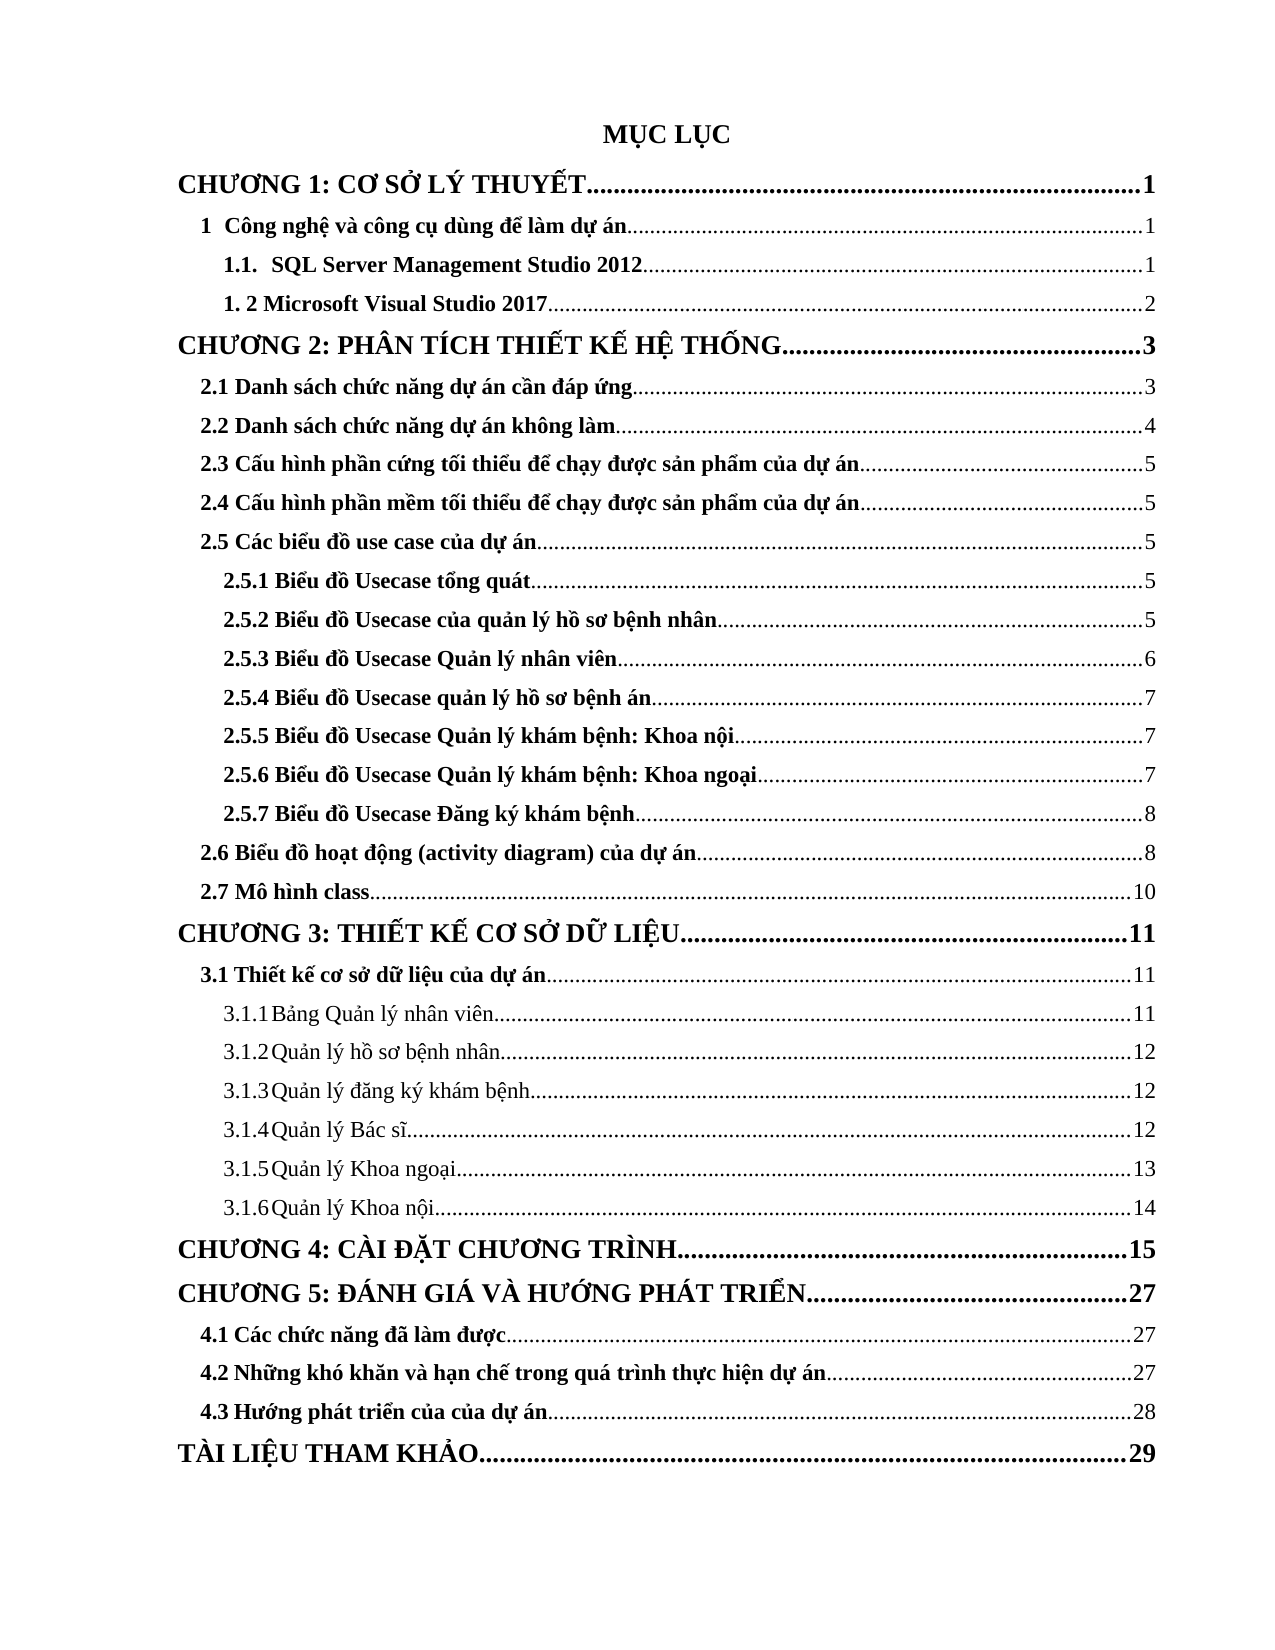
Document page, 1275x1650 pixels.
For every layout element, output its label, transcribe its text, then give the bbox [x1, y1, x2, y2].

text MỤC LỤC [177, 118, 1157, 149]
